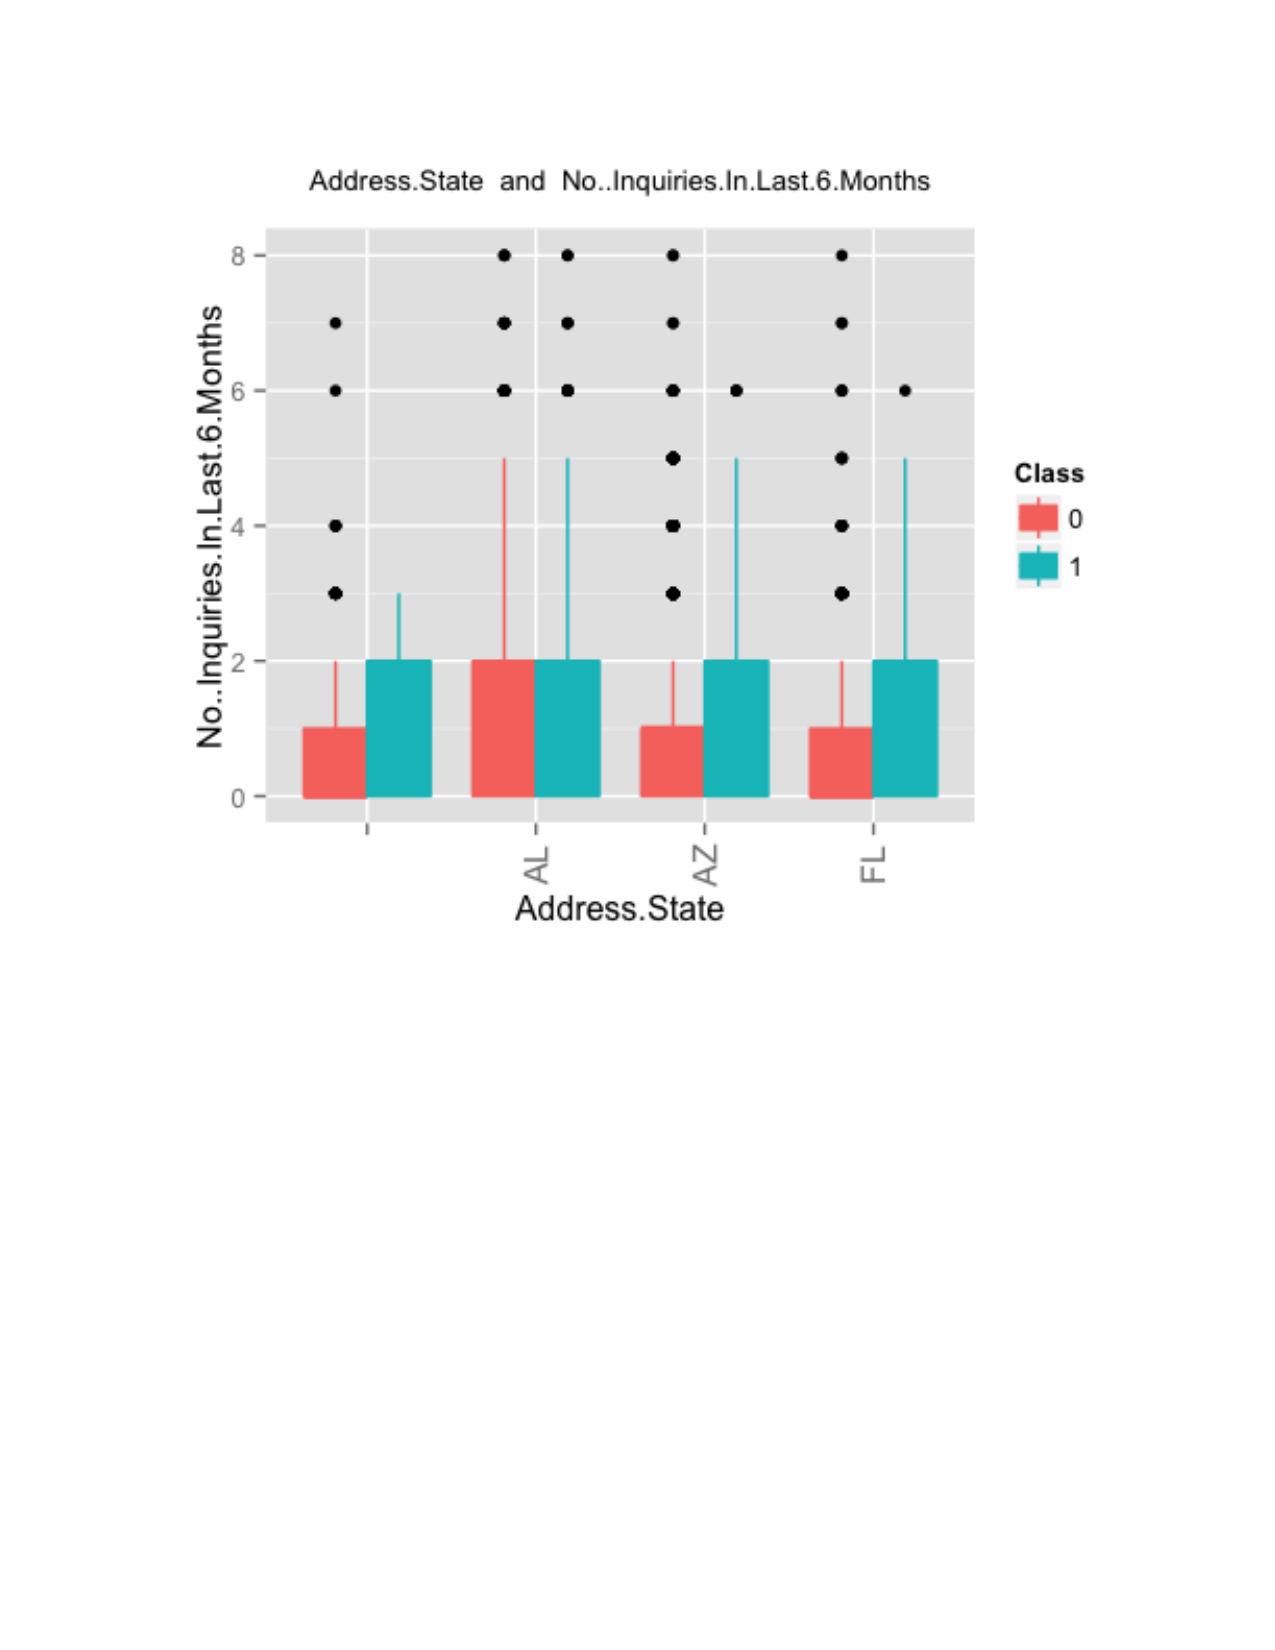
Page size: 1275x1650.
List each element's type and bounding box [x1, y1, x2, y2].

picture [168, 150, 1169, 950]
